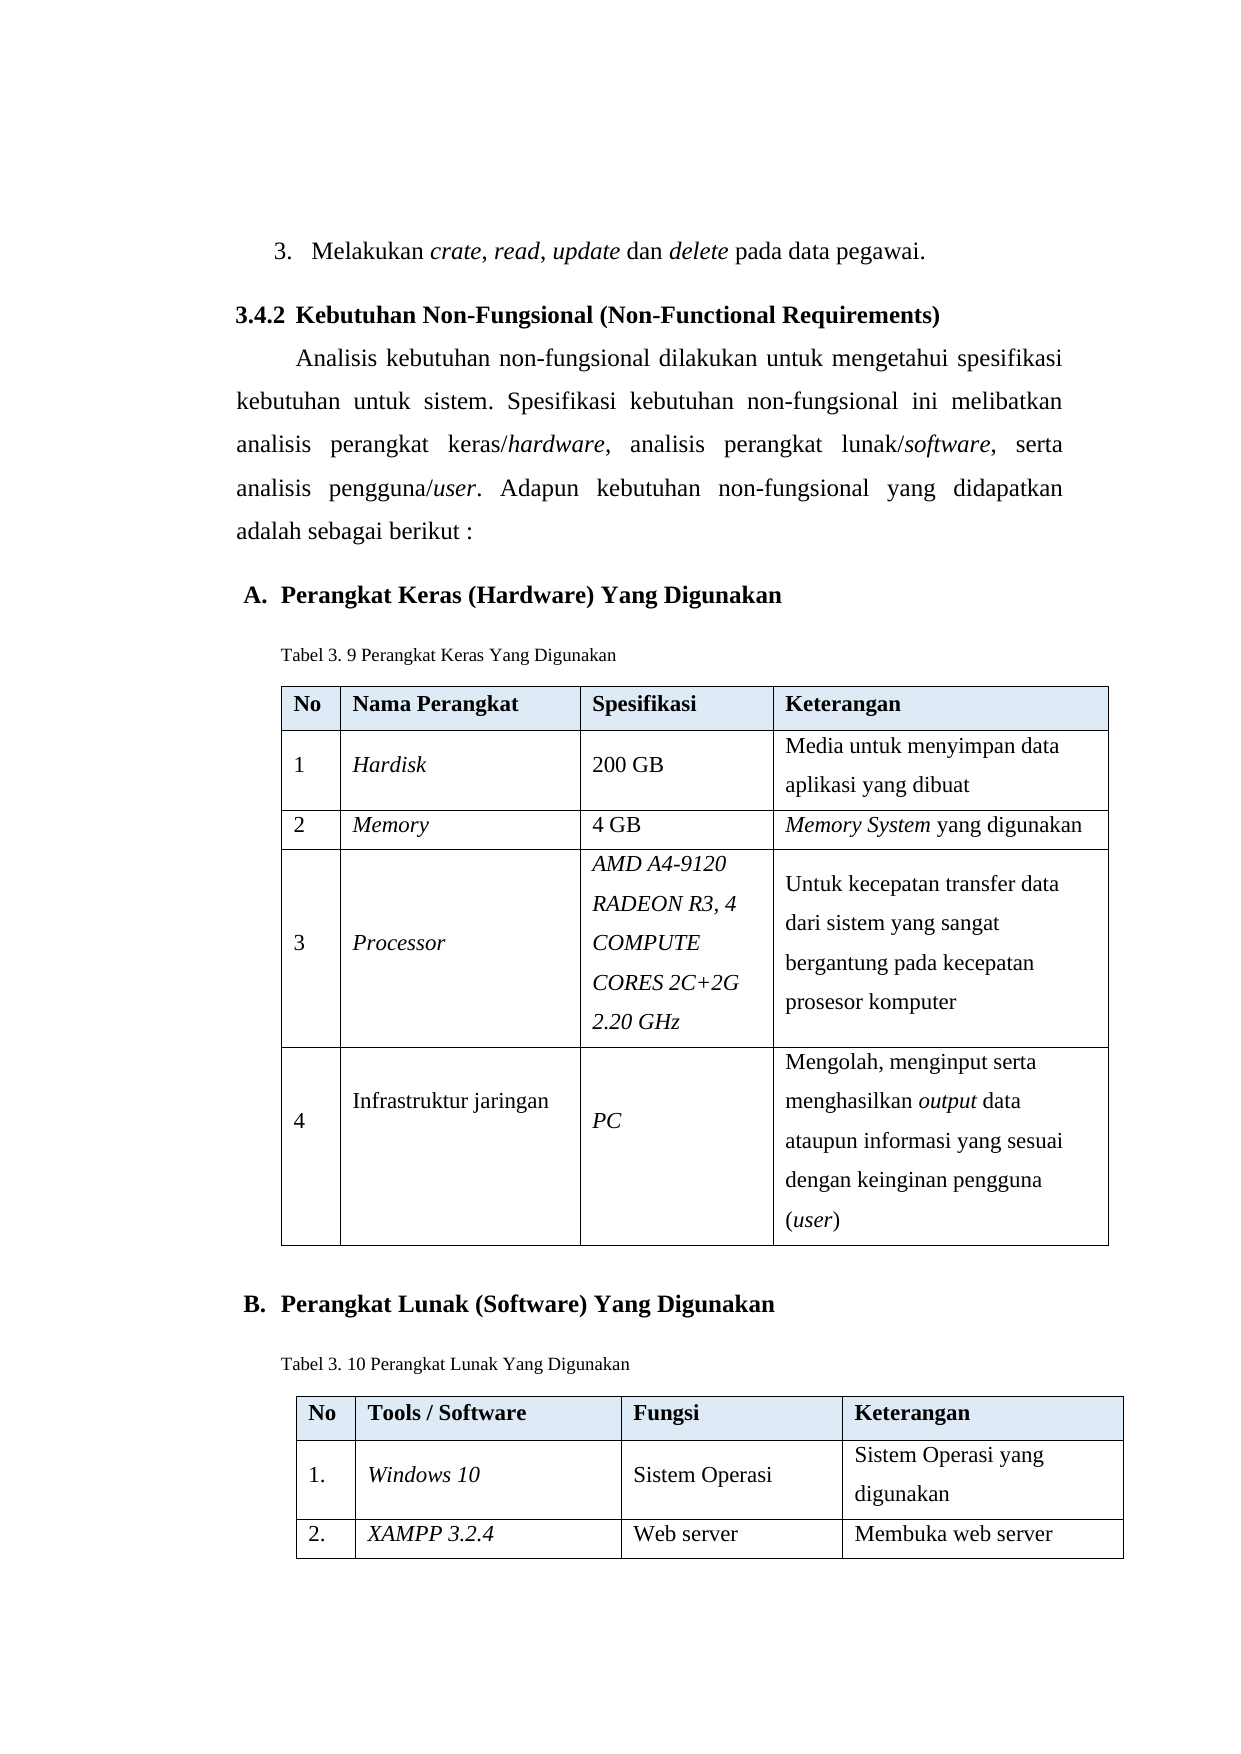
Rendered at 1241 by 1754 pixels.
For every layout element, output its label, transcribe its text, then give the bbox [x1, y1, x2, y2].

table_cell 2 [282, 811, 340, 849]
table_cell Processor [341, 850, 580, 1047]
table_cell 2. [297, 1520, 355, 1558]
text Analisis kebutuhan non-fungsional dilakukan untuk mengetahui spesifikasi kebutuhan untuk sistem. Spesifikasi kebutuhan non-fungsional ini melibatkan analisis perangkat keras/hardware, analisis perangkat lunak/software, serta analisis pengguna/user. Adapun kebutuhan non-fungsional yang didapatkan adalah sebagai berikut : [236, 343, 1063, 544]
table_cell Sistem Operasi [622, 1441, 842, 1519]
table_cell PC [581, 1048, 773, 1245]
table_header Fungsi [622, 1397, 842, 1440]
table_cell 200 GB [581, 731, 773, 809]
table_cell Web server [622, 1520, 842, 1558]
table_cell 1 [282, 731, 340, 809]
table_header No [297, 1397, 355, 1440]
table_header Keterangan [774, 687, 1108, 730]
table_cell Mengolah, menginput serta menghasilkan output data ataupun informasi yang sesuai dengan keinginan pengguna (user) [774, 1048, 1108, 1245]
table_cell 4 GB [581, 811, 773, 849]
table_cell Sistem Operasi yang digunakan [843, 1441, 1123, 1519]
table_header Keterangan [843, 1397, 1123, 1440]
table_cell 3 [282, 850, 340, 1047]
table_header Spesifikasi [581, 687, 773, 730]
table_header No [282, 687, 340, 730]
table_cell Windows 10 [356, 1441, 621, 1519]
table_cell Infrastruktur jaringan [341, 1048, 580, 1245]
table_cell Untuk kecepatan transfer data dari sistem yang sangat bergantung pada kecepatan prosesor komputer [774, 850, 1108, 1047]
table_header Tools / Software [356, 1397, 621, 1440]
table_cell Memory System yang digunakan [774, 811, 1108, 849]
subtitle Kebutuhan Non-Fungsional (Non-Functional Requirements) [235, 300, 1063, 329]
list Perangkat Keras (Hardware) Yang Digunakan [243, 580, 1063, 608]
table_cell 4 [282, 1048, 340, 1245]
text Tabel 3. 9 Perangkat Keras Yang Digunakan [281, 644, 1063, 665]
list Perangkat Lunak (Software) Yang Digunakan [243, 1289, 1063, 1318]
table_header Nama Perangkat [341, 687, 580, 730]
table_cell AMD A4-9120 RADEON R3, 4 COMPUTE CORES 2C+2G 2.20 GHz [581, 850, 773, 1047]
text Tabel 3. 10 Perangkat Lunak Yang Digunakan [281, 1353, 1063, 1375]
table_cell 1. [297, 1441, 355, 1519]
list Melakukan crate, read, update dan delete pada data pegawai. [274, 236, 1063, 265]
table_cell Memory [341, 811, 580, 849]
table_cell XAMPP 3.2.4 [356, 1520, 621, 1558]
table_cell Media untuk menyimpan data aplikasi yang dibuat [774, 731, 1108, 809]
table_cell Membuka web server [843, 1520, 1123, 1558]
table_cell Hardisk [341, 731, 580, 809]
